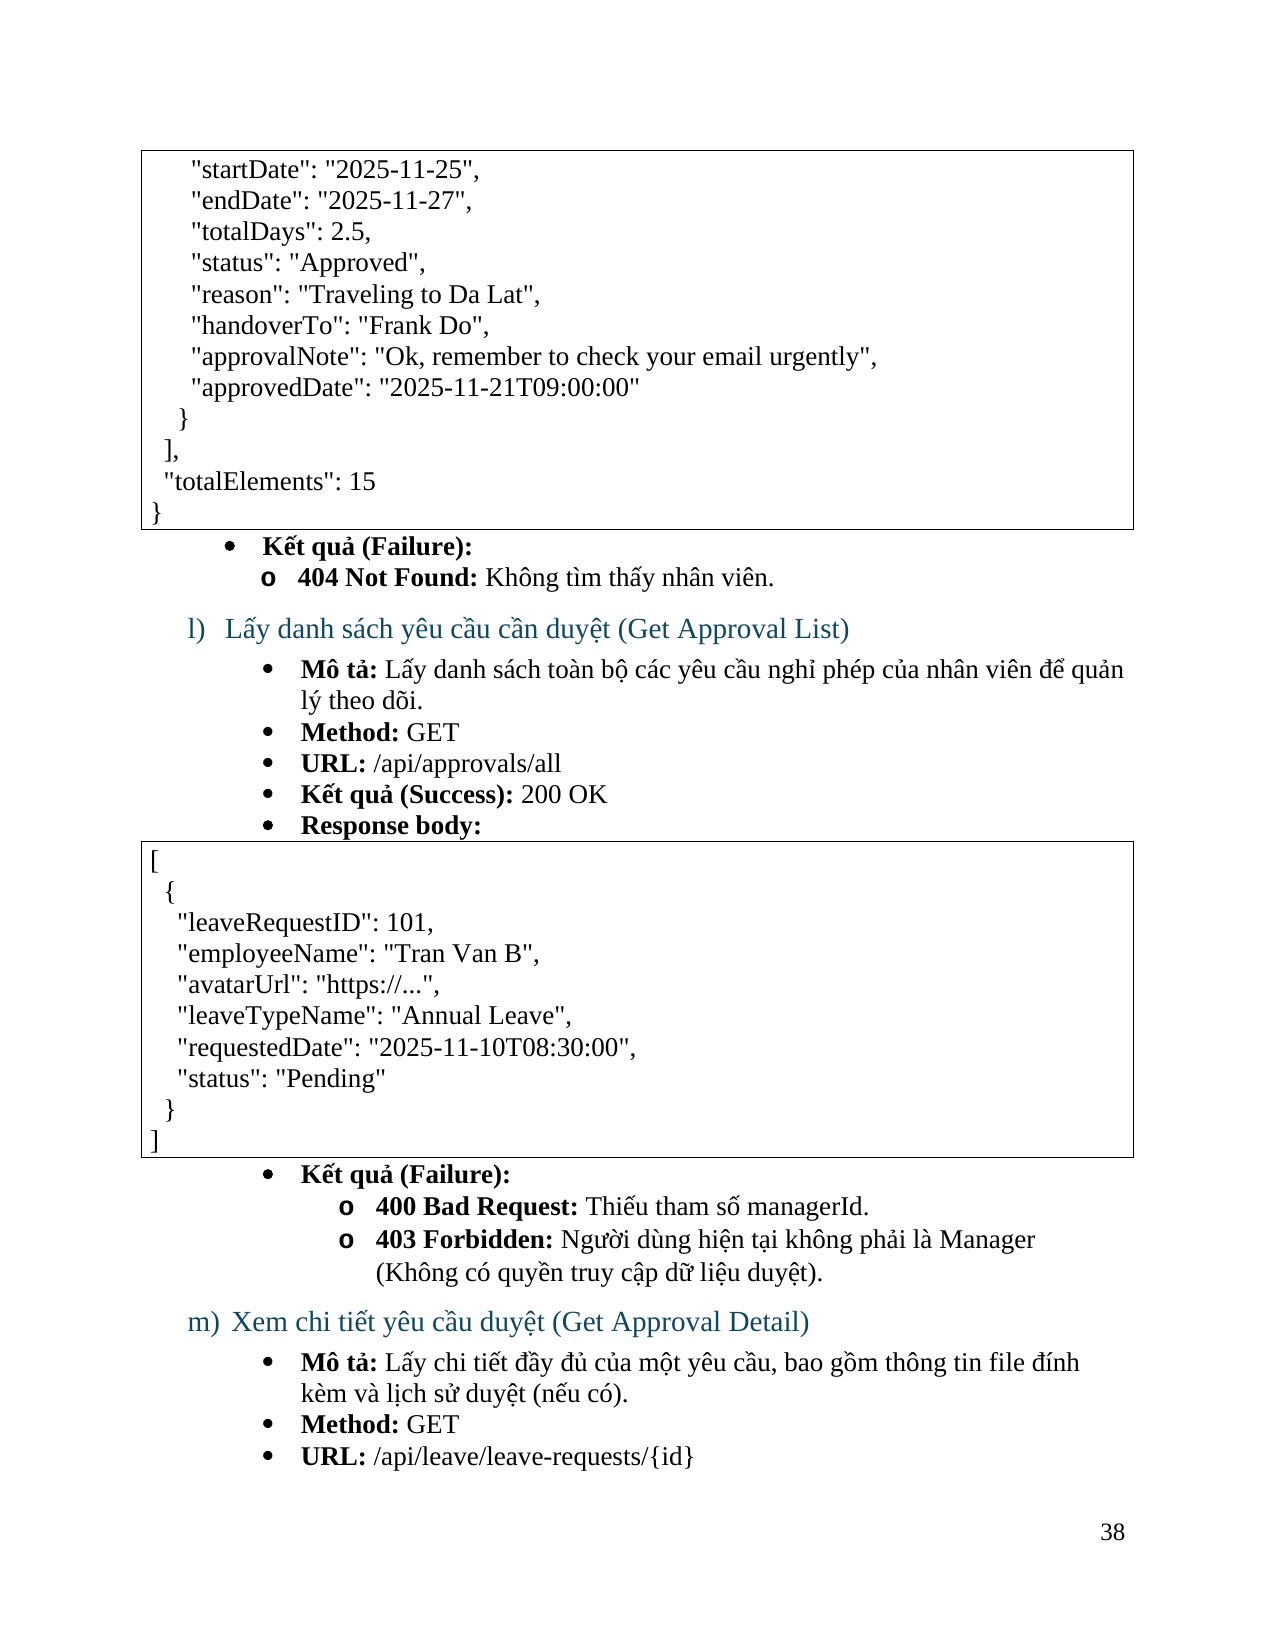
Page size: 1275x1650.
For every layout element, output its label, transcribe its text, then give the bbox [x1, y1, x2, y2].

list Mô tả: Lấy danh sách toàn bộ các yêu cầu nghỉ phép của nhân viên để quản lý theo dõi. [263, 653, 1125, 716]
list Kết quả (Success): 200 OK [263, 778, 1125, 809]
text "approvedDate": "2025-11-21T09:00:00" [150, 371, 1125, 402]
text "approvalNote": "Ok, remember to check your email urgently", [150, 340, 1125, 371]
text "leaveTypeName": "Annual Leave", [150, 999, 1125, 1031]
text "totalElements": 15 [150, 464, 1125, 493]
text "startDate": "2025-11-25", [142, 151, 1133, 184]
list 404 Not Found: Không tìm thấy nhân viên. [260, 561, 1125, 595]
list Kết quả (Failure): [263, 1158, 1125, 1189]
text "reason": "Traveling to Da Lat", [150, 278, 1125, 309]
text "status": "Approved", [150, 247, 1125, 278]
list Method: GET [263, 716, 1125, 747]
text "handoverTo": "Frank Do", [150, 309, 1125, 340]
list URL: /api/approvals/all [263, 747, 1125, 778]
text "leaveRequestID": 101, [150, 906, 1125, 937]
subtitle Xem chi tiết yêu cầu duyệt (Get Approval Detail) [187, 1304, 1125, 1338]
text "totalDays": 2.5, [150, 215, 1125, 247]
text "employeeName": "Tran Van B", [150, 937, 1125, 968]
text } [142, 493, 1133, 529]
text "endDate": "2025-11-27", [150, 184, 1125, 215]
list URL: /api/leave/leave-requests/{id} [263, 1440, 1125, 1471]
text { [150, 875, 1125, 906]
text } [150, 1093, 1125, 1121]
text "requestedDate": "2025-11-10T08:30:00", [150, 1031, 1125, 1062]
subtitle Lấy danh sách yêu cầu cần duyệt (Get Approval List) [187, 611, 1125, 645]
text } [150, 402, 1125, 433]
text ], [150, 433, 1125, 464]
text [ [142, 842, 1133, 875]
list 400 Bad Request: Thiếu tham số managerId. [338, 1189, 1125, 1223]
text "status": "Pending" [150, 1062, 1125, 1093]
list 403 Forbidden: Người dùng hiện tại không phải là Manager (Không có quyền truy cập dữ liệu duyệt). [338, 1223, 1125, 1288]
list Mô tả: Lấy chi tiết đầy đủ của một yêu cầu, bao gồm thông tin file đính kèm và lịch sử duyệt (nếu có). [263, 1346, 1125, 1408]
list Response body: [263, 809, 1125, 841]
list Kết quả (Failure): [225, 530, 1125, 561]
list Method: GET [263, 1408, 1125, 1440]
text "avatarUrl": "https://...", [150, 968, 1125, 999]
text ] [142, 1121, 1133, 1157]
